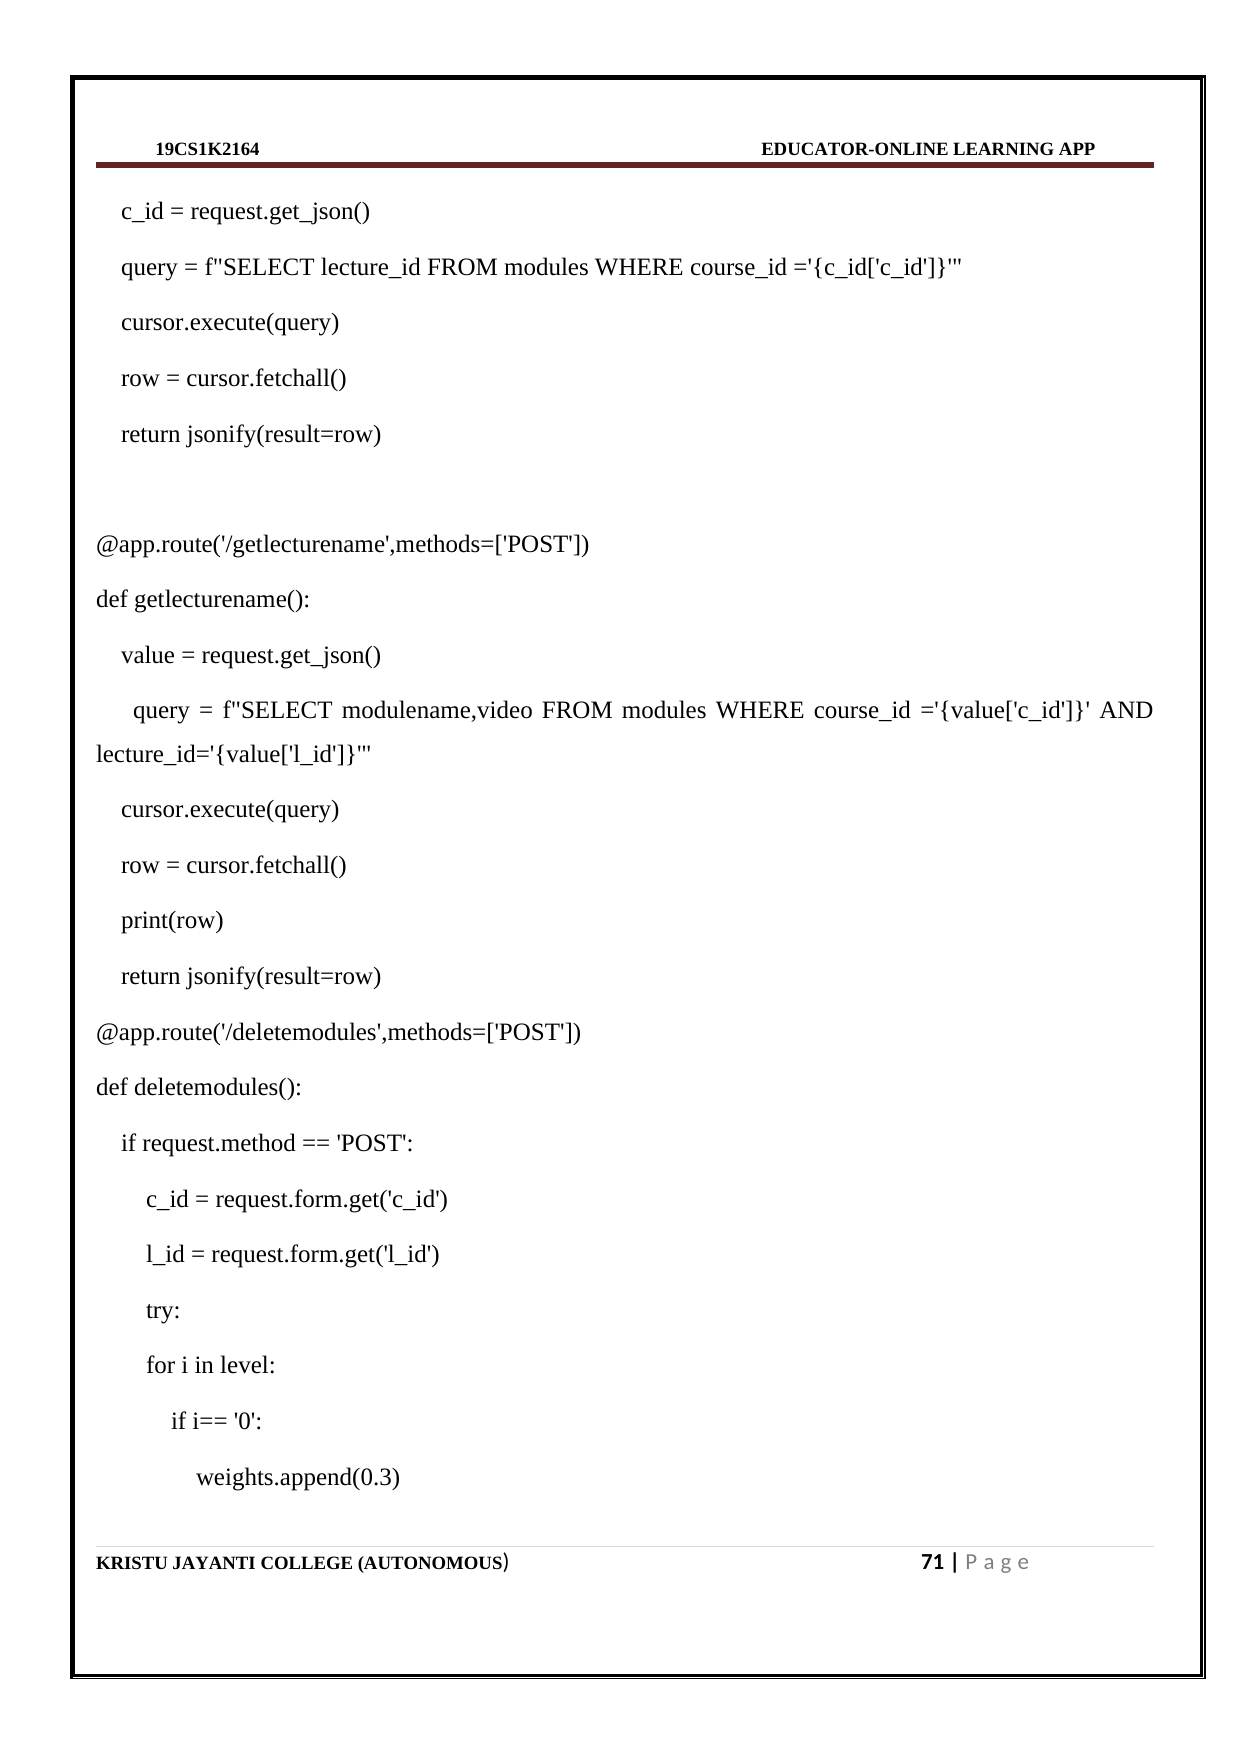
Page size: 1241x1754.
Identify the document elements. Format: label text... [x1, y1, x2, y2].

text query = f"SELECT modulename,video FROM modules WHERE course_id ='{value['c_id']}' AND lecture_id='{value['l_id']}'" [96, 696, 1154, 767]
text cursor.execute(query) [96, 794, 1154, 823]
text row = cursor.fetchall() [96, 850, 1154, 879]
text @app.route('/getlecturename',methods=['POST']) [96, 529, 1154, 557]
text cursor.execute(query) [96, 307, 1154, 336]
text def getlecturename(): [96, 584, 1154, 613]
text row = cursor.fetchall() [96, 363, 1154, 392]
text l_id = request.form.get('l_id') [96, 1239, 1154, 1268]
text for i in level: [96, 1351, 1154, 1379]
text @app.route('/deletemodules',methods=['POST']) [96, 1017, 1154, 1046]
text query = f"SELECT lecture_id FROM modules WHERE course_id ='{c_id['c_id']}'" [96, 252, 1154, 281]
text if i== '0': [96, 1406, 1154, 1435]
text def deletemodules(): [96, 1072, 1154, 1101]
text return jsonify(result=row) [96, 961, 1154, 990]
text return jsonify(result=row) [96, 419, 1154, 447]
text weights.append(0.3) [96, 1462, 1154, 1491]
text print(row) [96, 906, 1154, 934]
text try: [96, 1295, 1154, 1324]
text c_id = request.get_json() [96, 196, 1154, 225]
text c_id = request.form.get('c_id') [96, 1184, 1154, 1212]
text if request.method == 'POST': [96, 1128, 1154, 1157]
text value = request.get_json() [96, 640, 1154, 669]
